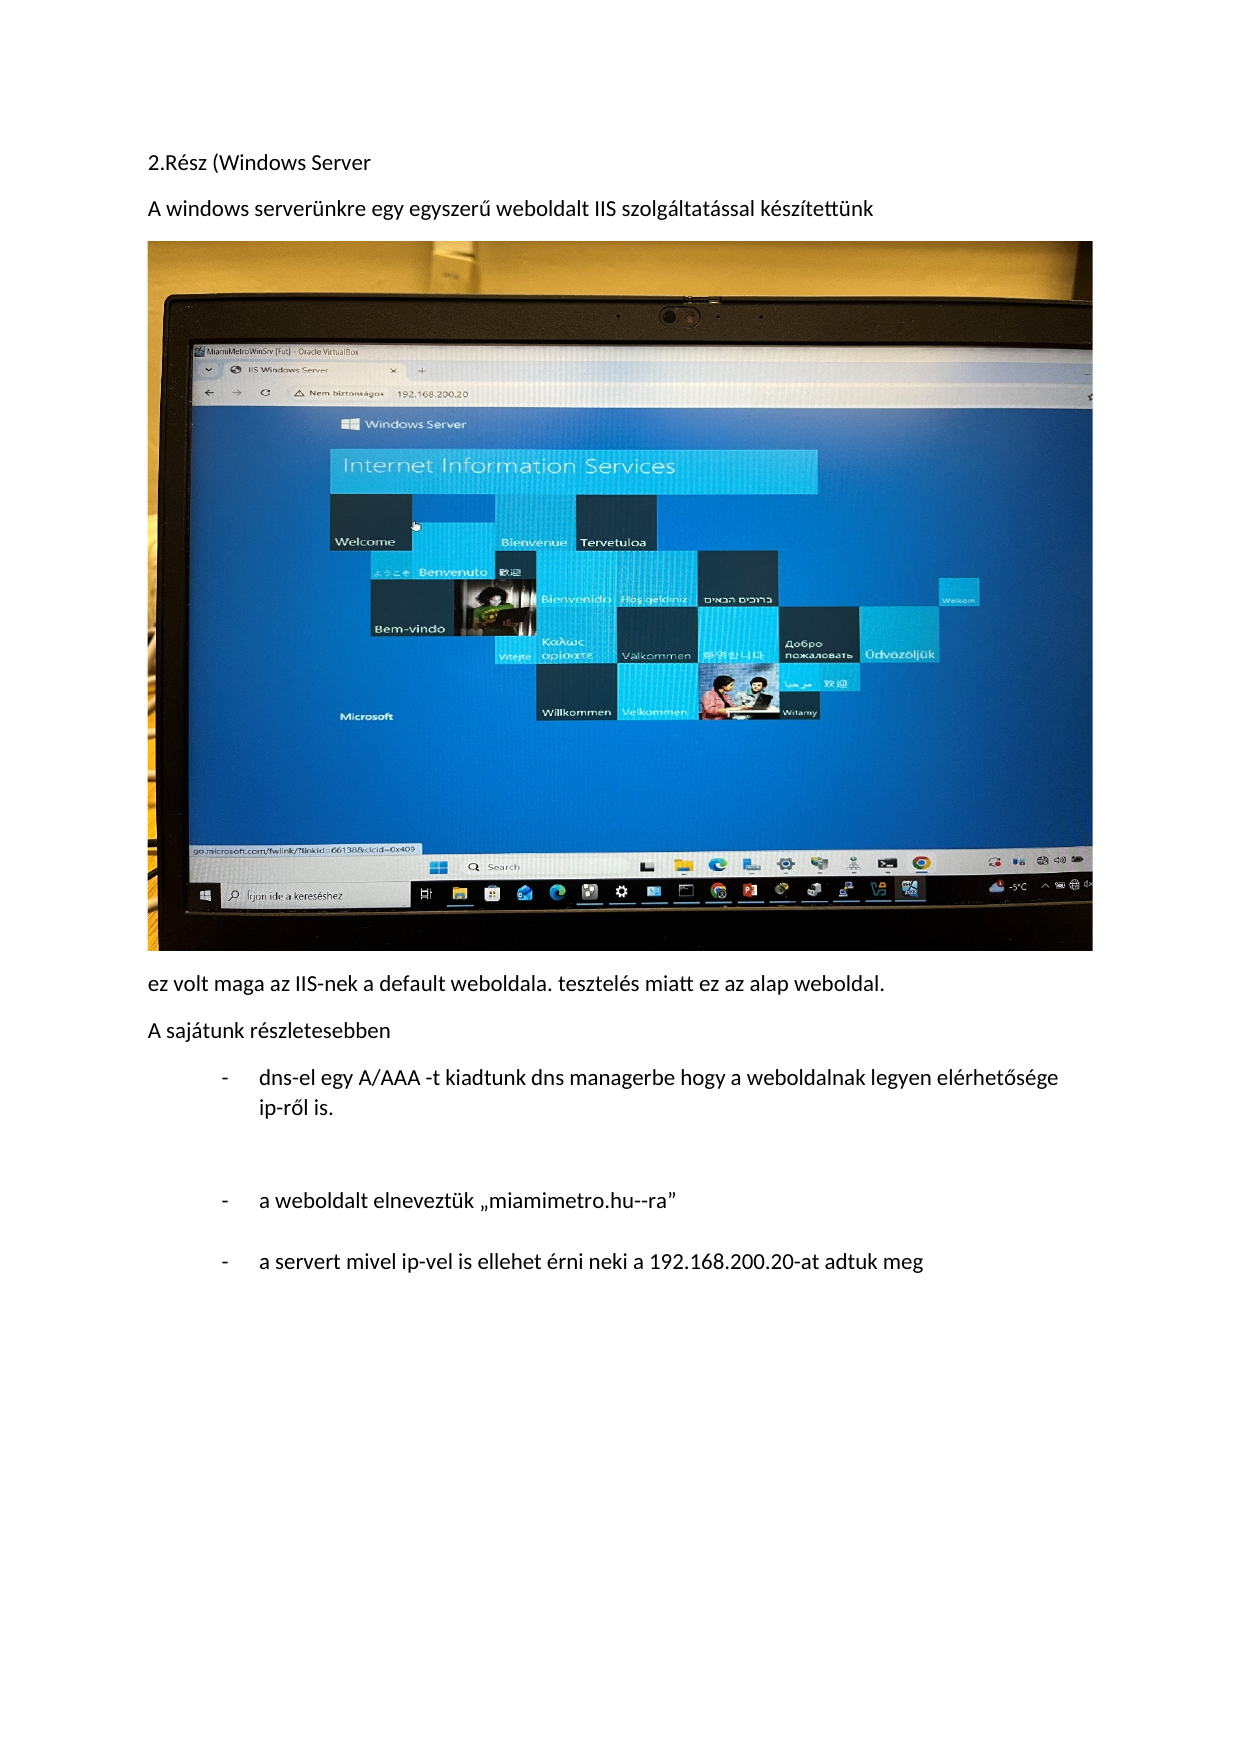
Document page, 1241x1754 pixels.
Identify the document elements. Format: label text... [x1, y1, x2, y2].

list a servert mivel ip-vel is ellehet érni neki a 192.168.200.20-at adtuk meg [221, 1247, 1093, 1275]
picture [147, 241, 1093, 951]
text 2.Rész (Windows Server [148, 148, 1093, 176]
list a weboldalt elneveztük „miamimetro.hu--ra” [221, 1187, 1093, 1215]
text A windows serverünkre egy egyszerű weboldalt IIS szolgáltatással készítettünk [148, 194, 1093, 222]
text ez volt maga az IIS-nek a default weboldala. tesztelés miatt ez az alap weboldal. [148, 969, 1093, 997]
list dns-el egy A/AAA -t kiadtunk dns managerbe hogy a weboldalnak legyen elérhetősége ip-ről is. [221, 1063, 1093, 1121]
text A sajátunk részletesebben [148, 1016, 1093, 1044]
